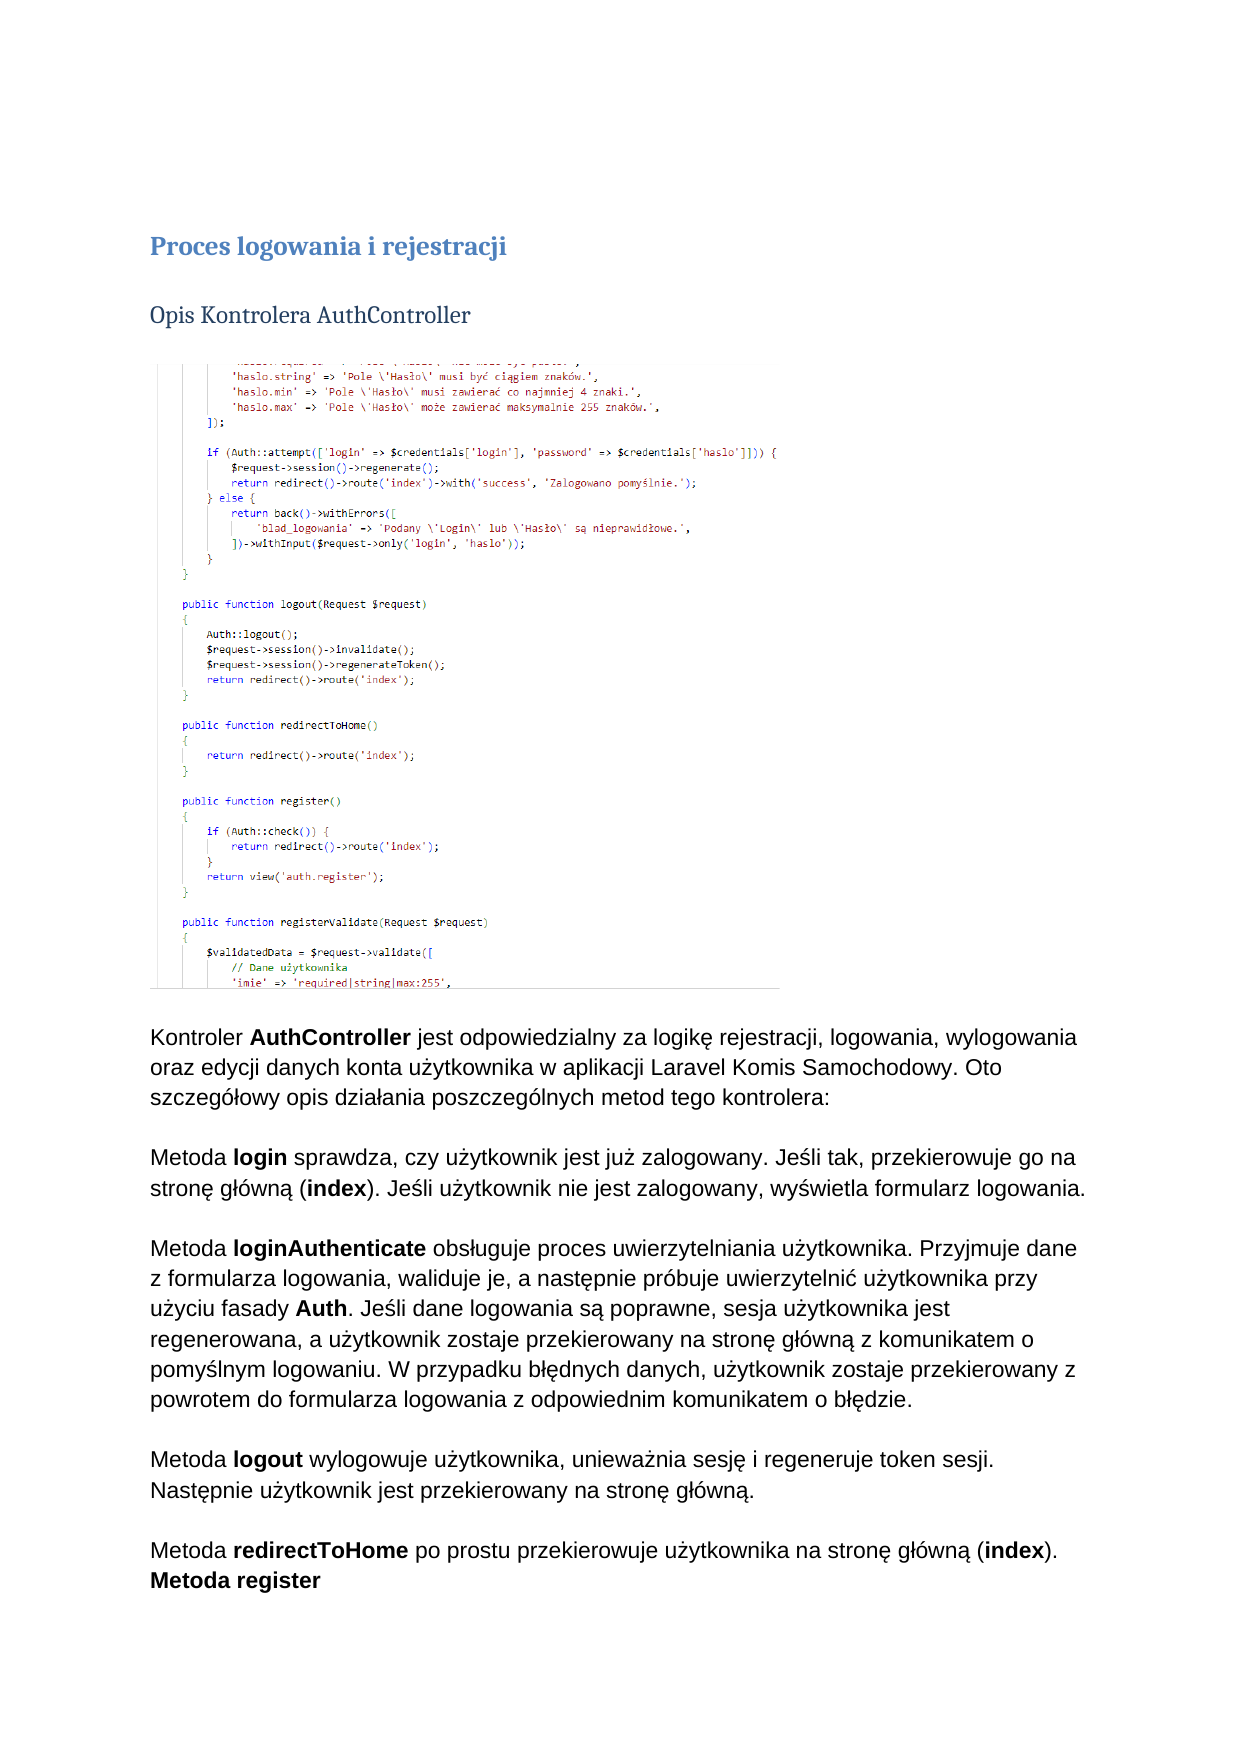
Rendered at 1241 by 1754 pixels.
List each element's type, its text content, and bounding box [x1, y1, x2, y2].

picture [150, 364, 780, 990]
text Metoda register [150, 1567, 1090, 1594]
text Metoda logout wylogowuje użytkownika, unieważnia sesję i regeneruje token sesji. Następnie użytkownik jest przekierowany na stronę główną. [150, 1446, 1090, 1503]
subtitle Opis Kontrolera AuthController [150, 301, 1090, 330]
text Metoda login sprawdza, czy użytkownik jest już zalogowany. Jeśli tak, przekierowuje go na stronę główną (index). Jeśli użytkownik nie jest zalogowany, wyświetla formularz logowania. [150, 1144, 1090, 1201]
subtitle Proces logowania i rejestracji [150, 231, 1090, 262]
text Metoda loginAuthenticate obsługuje proces uwierzytelniania użytkownika. Przyjmuje dane z formularza logowania, waliduje je, a następnie próbuje uwierzytelnić użytkownika przy użyciu fasady Auth. Jeśli dane logowania są poprawne, sesja użytkownika jest regenerowana, a użytkownik zostaje przekierowany na stronę główną z komunikatem o pomyślnym logowaniu. W przypadku błędnych danych, użytkownik zostaje przekierowany z powrotem do formularza logowania z odpowiednim komunikatem o błędzie. [150, 1235, 1090, 1412]
text Kontroler AuthController jest odpowiedzialny za logikę rejestracji, logowania, wylogowania oraz edycji danych konta użytkownika w aplikacji Laravel Komis Samochodowy. Oto szczegółowy opis działania poszczególnych metod tego kontrolera: [150, 1023, 1090, 1110]
text Metoda redirectToHome po prostu przekierowuje użytkownika na stronę główną (index). [150, 1537, 1090, 1563]
